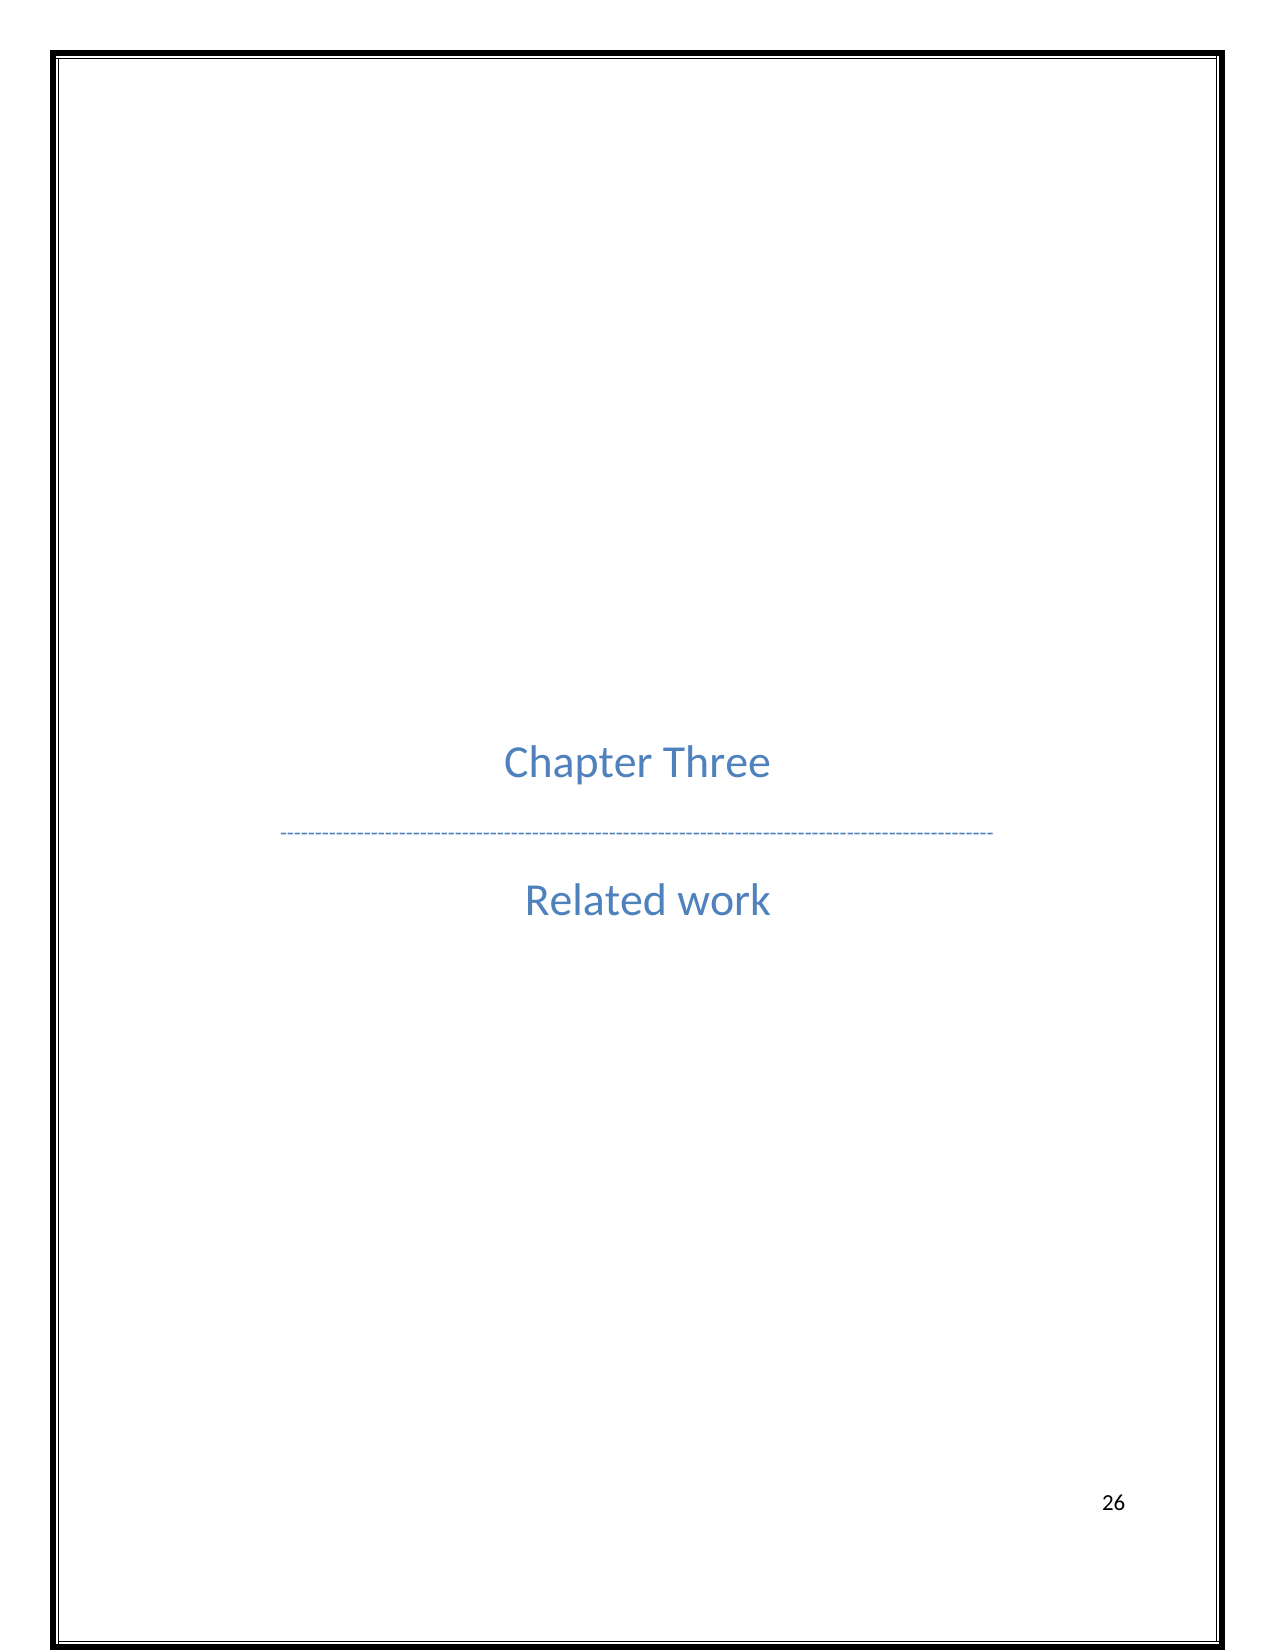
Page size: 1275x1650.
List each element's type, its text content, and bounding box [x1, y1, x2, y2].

text Related work [150, 871, 1125, 927]
text Chapter Three [150, 733, 1125, 789]
text ------------------------------------------------------------------------------------------------------ [150, 818, 1125, 846]
